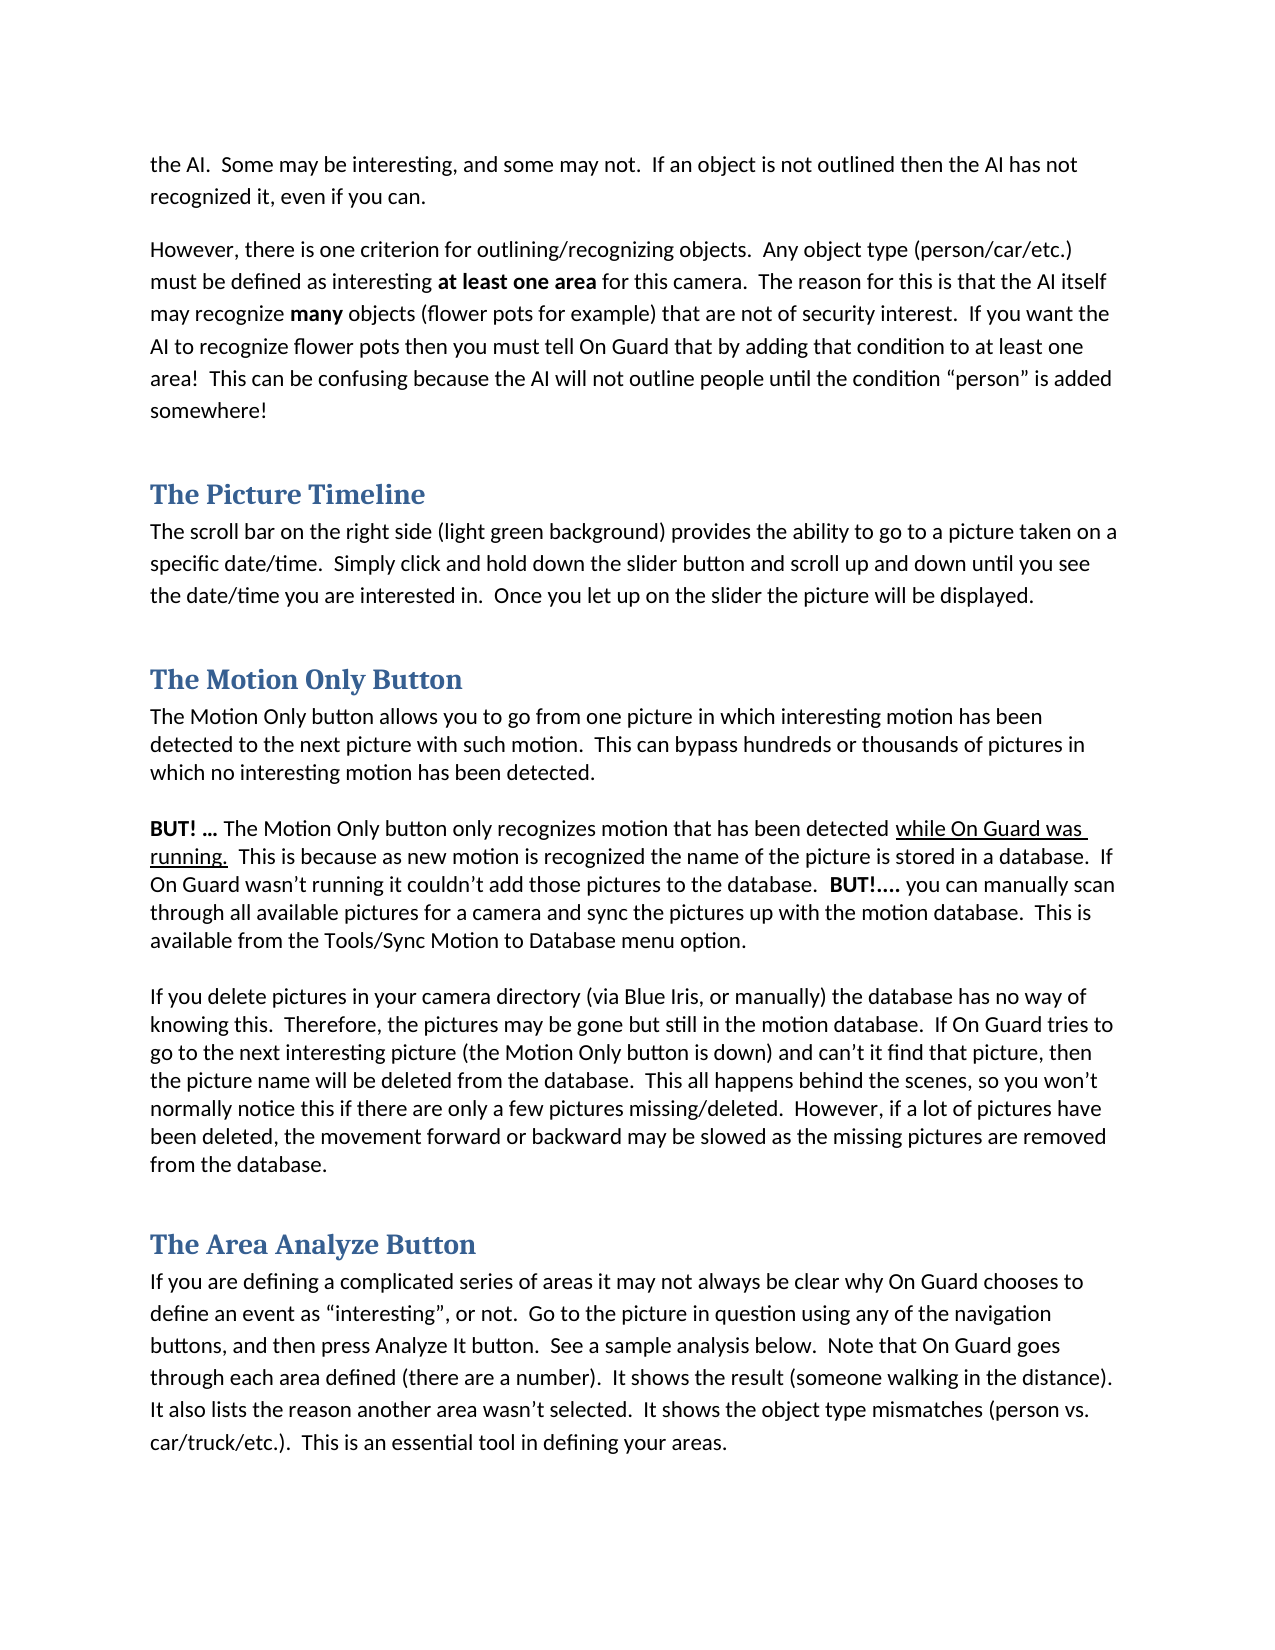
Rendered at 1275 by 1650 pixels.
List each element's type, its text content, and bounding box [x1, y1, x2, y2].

text The Motion Only button allows you to go from one picture in which interesting motion has been detected to the next picture with such motion. This can bypass hundreds or thousands of pictures in which no interesting motion has been detected. [150, 702, 1125, 786]
text If you are defining a complicated series of areas it may not always be clear why On Guard chooses to define an event as “interesting”, or not. Go to the picture in question using any of the navigation buttons, and then press Analyze It button. See a sample analysis below. Note that On Guard goes through each area defined (there are a number). It shows the result (someone walking in the distance). It also lists the reason another area wasn’t selected. It shows the object type mismatches (person vs. car/truck/etc.). This is an essential tool in defining your areas. [150, 1267, 1125, 1456]
subtitle The Picture Timeline [150, 478, 1125, 512]
subtitle The Motion Only Button [150, 663, 1125, 697]
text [150, 150, 1125, 210]
text BUT! … The Motion Only button only recognizes motion that has been detected while On Guard was running. This is because as new motion is recognized the name of the picture is stored in a database. If On Guard wasn’t running it couldn’t add those pictures to the database. BUT!.... you can manually scan through all available pictures for a camera and sync the pictures up with the motion database. This is available from the Tools/Sync Motion to Database menu option. [150, 814, 1125, 954]
subtitle The Area Analyze Button [150, 1228, 1125, 1262]
text However, there is one criterion for outlining/recognizing objects. Any object type (person/car/etc.) must be defined as interesting at least one area for this camera. The reason for this is that the AI itself may recognize many objects (flower pots for example) that are not of security interest. If you want the AI to recognize flower pots then you must tell On Guard that by adding that condition to at least one area! This can be confusing because the AI will not outline people until the condition “person” is added somewhere! [150, 235, 1125, 424]
text The scroll bar on the right side (light green background) provides the ability to go to a picture taken on a specific date/time. Simply click and hold down the slider button and scroll up and down until you see the date/time you are interested in. Once you let up on the slider the picture will be displayed. [150, 517, 1125, 609]
text If you delete pictures in your camera directory (via Blue Iris, or manually) the database has no way of knowing this. Therefore, the pictures may be gone but still in the motion database. If On Guard tries to go to the next interesting picture (the Motion Only button is down) and can’t it find that picture, then the picture name will be deleted from the database. This all happens behind the scenes, so you won’t normally notice this if there are only a few pictures missing/deleted. However, if a lot of pictures have been deleted, the movement forward or backward may be slowed as the missing pictures are removed from the database. [150, 982, 1125, 1178]
